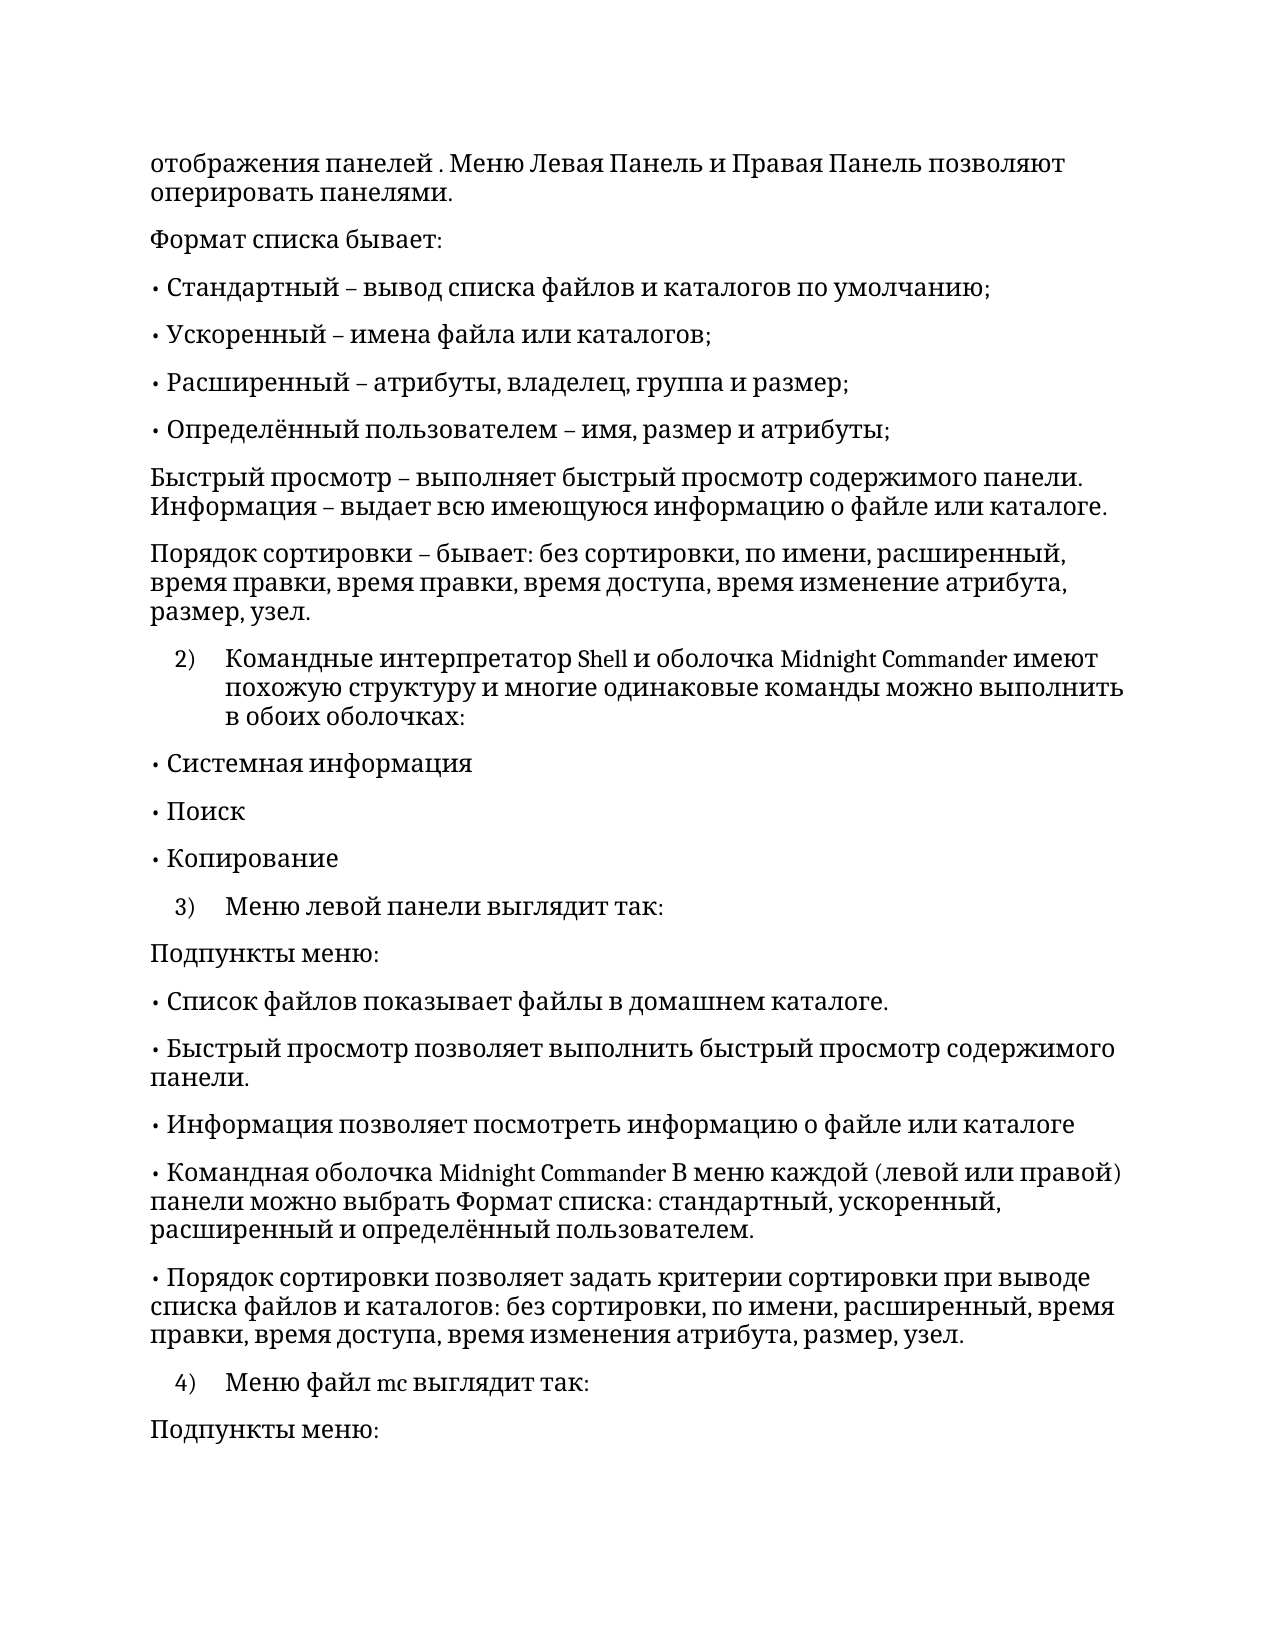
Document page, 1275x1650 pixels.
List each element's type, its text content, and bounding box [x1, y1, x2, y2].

text • Список файлов показывает файлы в домашнем каталоге. [150, 987, 1125, 1016]
text • Системная информация [150, 750, 1125, 779]
list Меню файл mc выглядит так: [175, 1369, 1125, 1397]
text • Быстрый просмотр позволяет выполнить быстрый просмотр содержимого панели. [150, 1035, 1125, 1092]
text Формат списка бывает: [150, 226, 1125, 255]
text • Копирование [150, 845, 1125, 874]
list Командные интерпретатор Shell и оболочка Midnight Commander имеют похожую структуру и многие одинаковые команды можно выполнить в обоих оболочках: [175, 645, 1125, 731]
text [150, 150, 1125, 207]
text Подпункты меню: [150, 940, 1125, 969]
text Быстрый просмотр – выполняет быстрый просмотр содержимого панели. Информация – выдает всю имеющуюся информацию о файле или каталоге. [150, 464, 1125, 521]
list Меню левой панели выглядит так: [175, 892, 1125, 921]
text • Командная оболочка Midnight Commander В меню каждой (левой или правой) панели можно выбрать Формат списка: стандартный, ускоренный, расширенный и определённый пользователем. [150, 1159, 1125, 1245]
text • Расширенный – атрибуты, владелец, группа и размер; [150, 369, 1125, 397]
text Подпункты меню: [150, 1416, 1125, 1445]
text • Информация позволяет посмотреть информацию о файле или каталоге [150, 1111, 1125, 1140]
text • Стандартный – вывод списка файлов и каталогов по умолчанию; [150, 274, 1125, 302]
text • Поиск [150, 797, 1125, 826]
text Порядок сортировки – бывает: без сортировки, по имени, расширенный, время правки, время правки, время доступа, время изменение атрибута, размер, узел. [150, 540, 1125, 626]
text • Определённый пользователем – имя, размер и атрибуты; [150, 416, 1125, 445]
text • Ускоренный – имена файла или каталогов; [150, 321, 1125, 350]
text • Порядок сортировки позволяет задать критерии сортировки при выводе списка файлов и каталогов: без сортировки, по имени, расширенный, время правки, время доступа, время изменения атрибута, размер, узел. [150, 1264, 1125, 1350]
